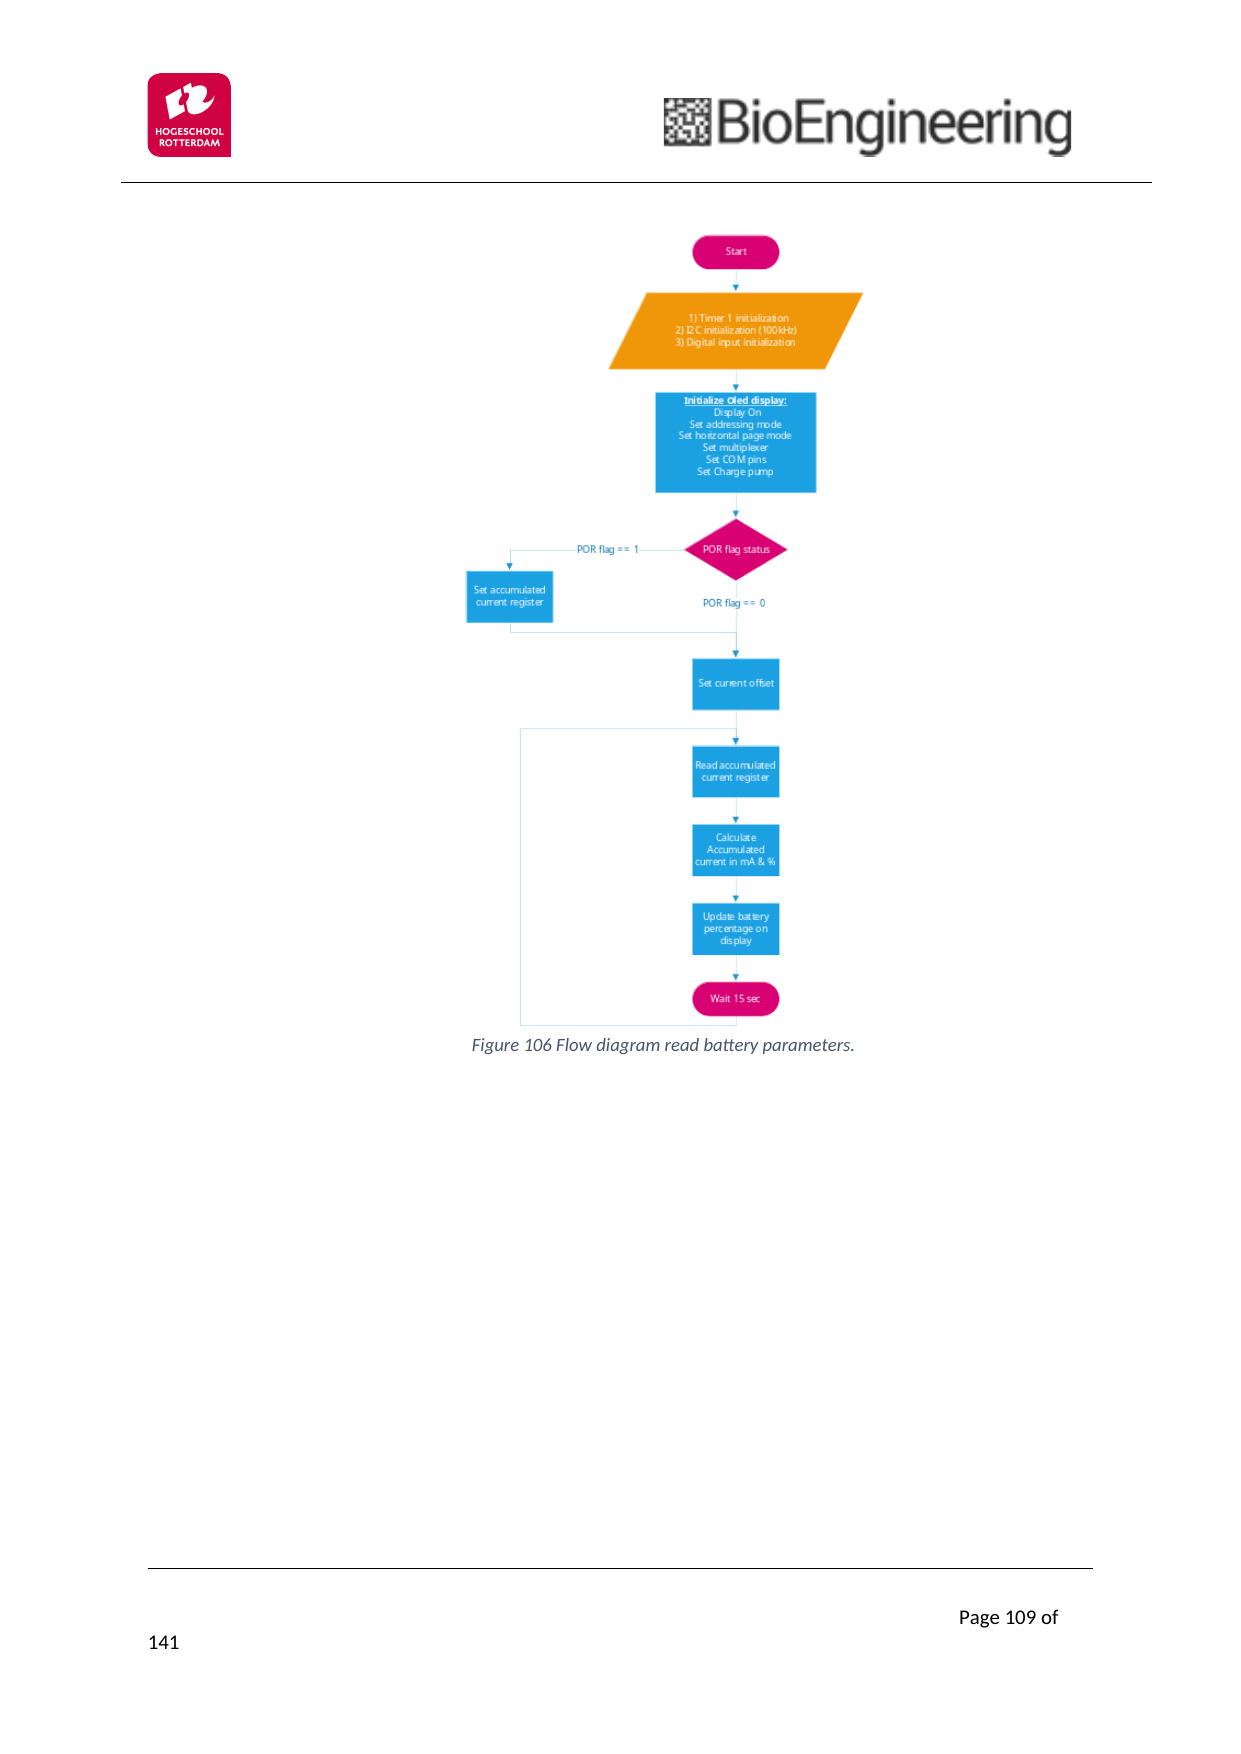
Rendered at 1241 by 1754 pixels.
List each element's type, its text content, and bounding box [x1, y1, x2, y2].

text Figure 106 Flow diagram read battery parameters. [236, 1033, 1093, 1056]
picture [663, 98, 1072, 157]
picture [147, 73, 231, 157]
